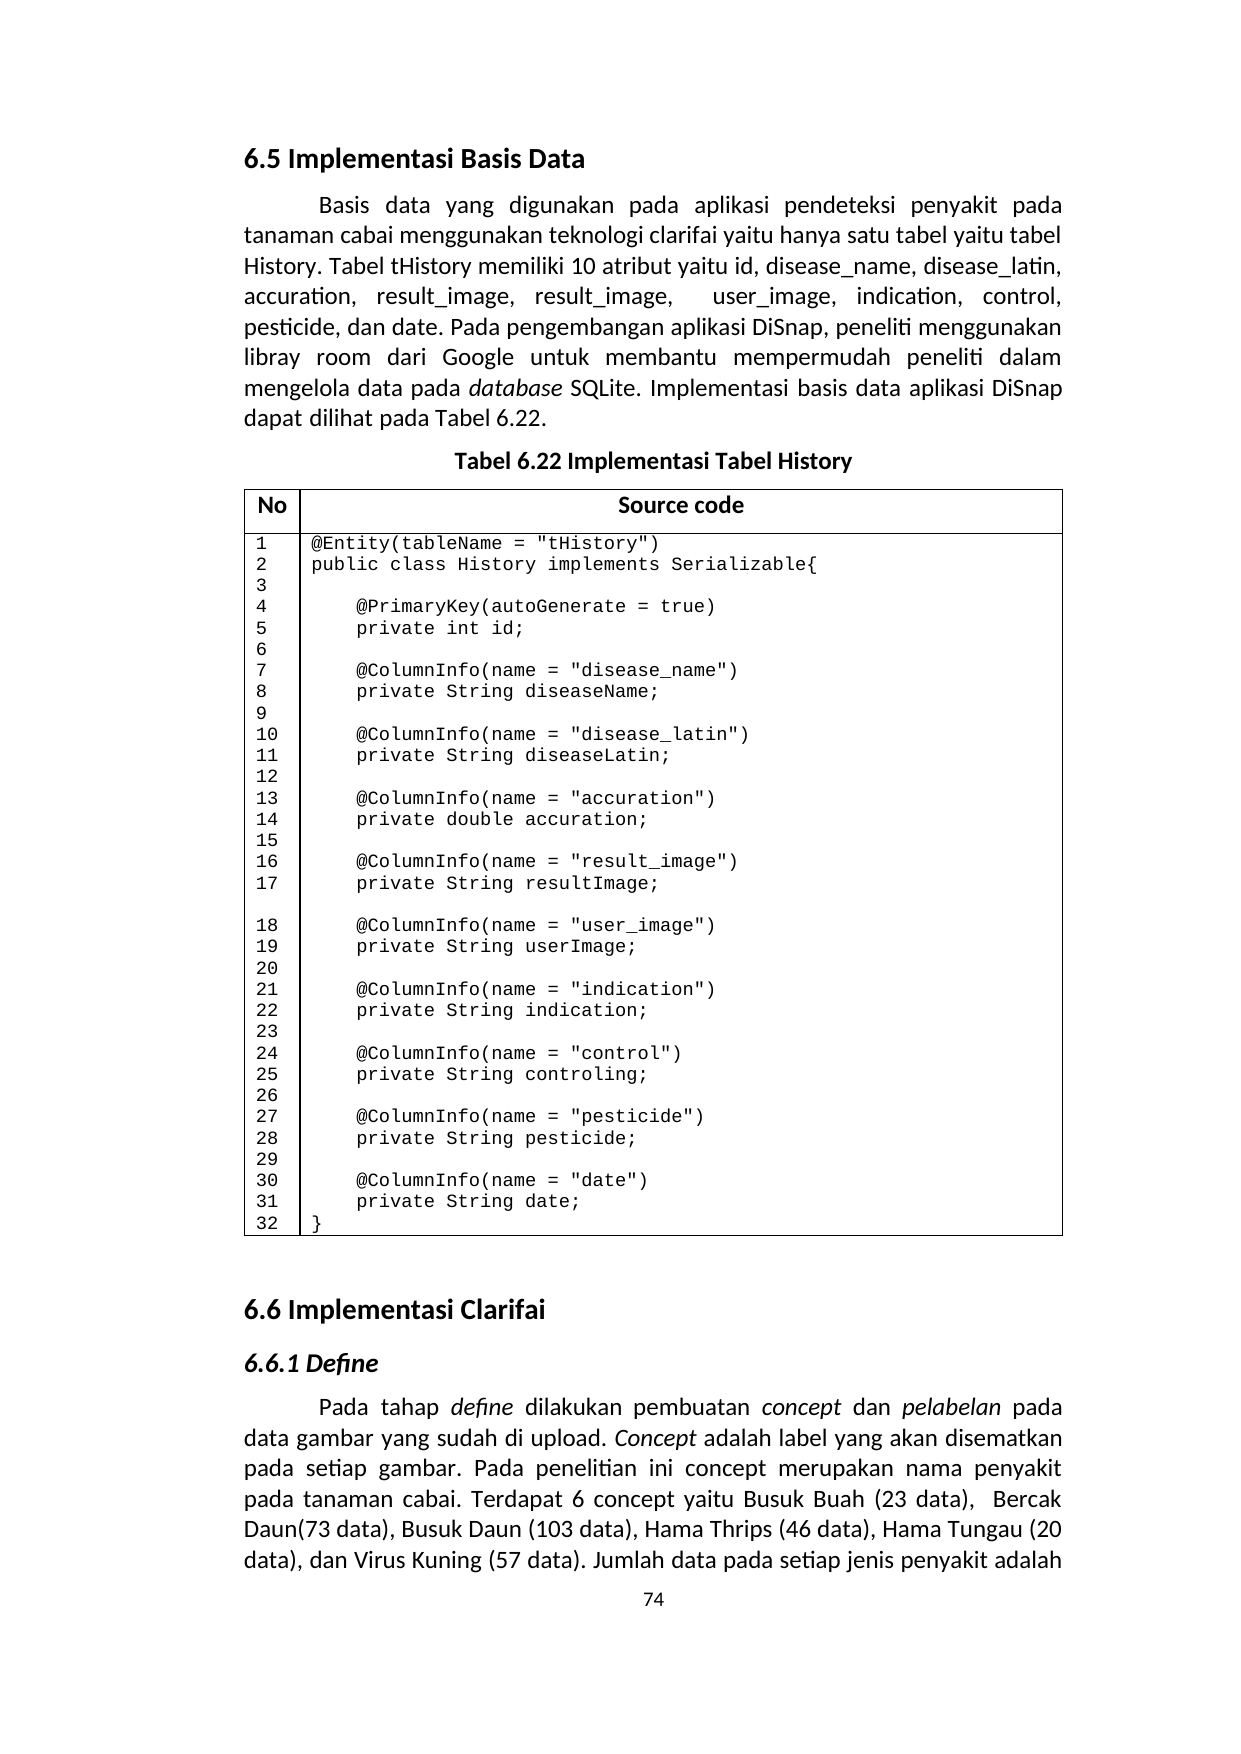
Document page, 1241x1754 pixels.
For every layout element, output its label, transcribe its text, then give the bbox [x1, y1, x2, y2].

table_header Source code [301, 490, 1062, 532]
table_header No [245, 490, 299, 532]
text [244, 1391, 1063, 1574]
subtitle Define [244, 1346, 1063, 1379]
table_cell 1 2 3 4 5 6 7 8 9 10 11 12 13 14 15 16 17 18 19 20 21 22 23 24 25 26 27 28 29 30 31 32 [245, 534, 299, 1235]
table_cell @Entity(tableName = "tHistory") public class History implements Serializable{ @PrimaryKey(autoGenerate = true) private int id; @ColumnInfo(name = "disease_name") private String diseaseName; @ColumnInfo(name = "disease_latin") private String diseaseLatin; @ColumnInfo(name = "accuration") private double accuration; @ColumnInfo(name = "result_image") private String resultImage; @ColumnInfo(name = "user_image") private String userImage; @ColumnInfo(name = "indication") private String indication; @ColumnInfo(name = "control") private String controling; @ColumnInfo(name = "pesticide") private String pesticide; @ColumnInfo(name = "date") private String date; } [301, 534, 1062, 1235]
subtitle Implementasi Clarifai [244, 1291, 1063, 1327]
subtitle Implementasi Basis Data [244, 141, 1063, 176]
